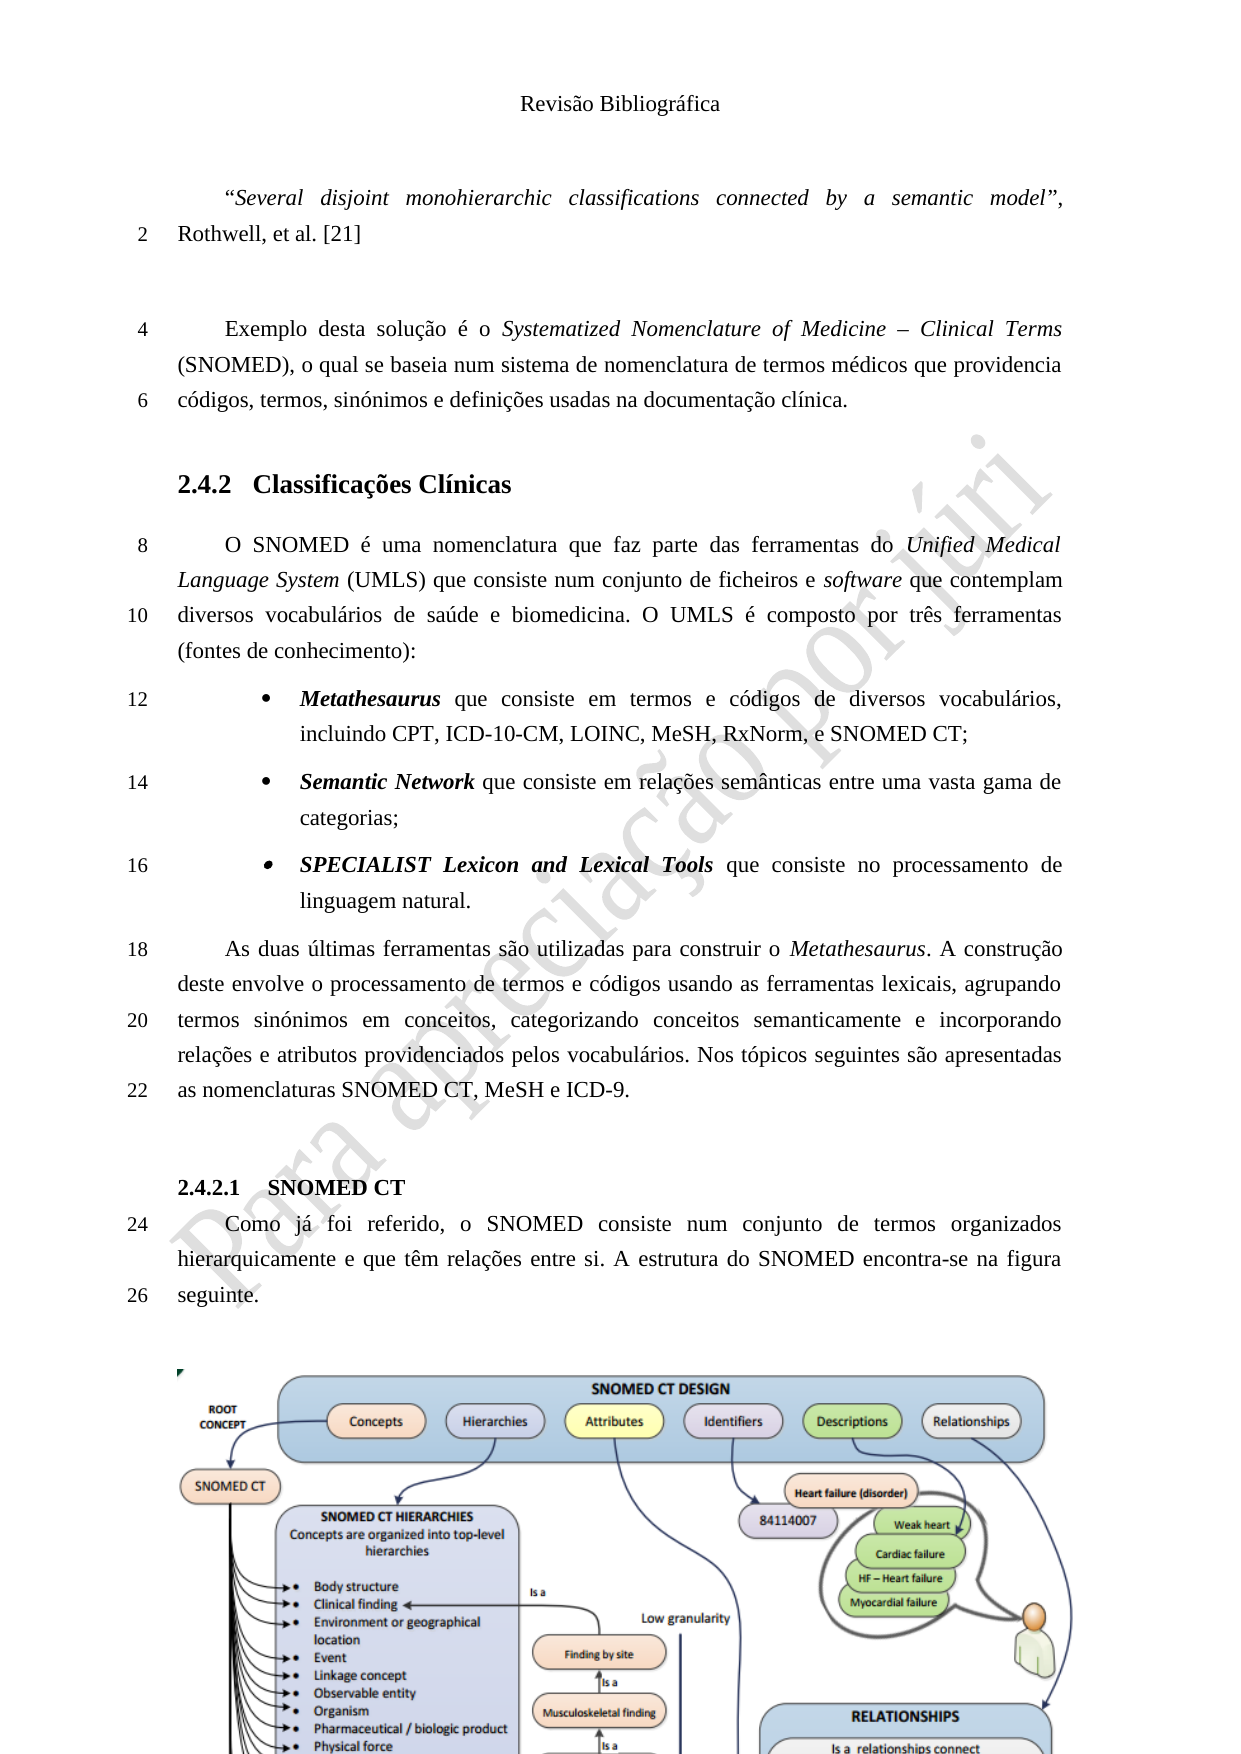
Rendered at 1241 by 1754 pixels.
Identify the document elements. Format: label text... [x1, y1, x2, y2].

text Como já foi referido, o SNOMED consiste num conjunto de termos organizados hierarquicamente e que têm relações entre si. A estrutura do SNOMED encontra-se na figura seguinte. [177, 1203, 1063, 1309]
list Metathesaurus que consiste em termos e códigos de diversos vocabulários, incluindo CPT, ICD-10-CM, LOINC, MeSH, RxNorm, e SNOMED CT; [262, 678, 1063, 749]
text As duas últimas ferramentas são utilizadas para construir o Metathesaurus. A construção deste envolve o processamento de termos e códigos usando as ferramentas lexicais, agrupando termos sinónimos em conceitos, categorizando conceitos semanticamente e incorporando relações e atributos providenciados pelos vocabulários. Nos tópicos seguintes são apresentadas as nomenclaturas SNOMED CT, MeSH e ICD-9. [177, 928, 1063, 1105]
subtitle SNOMED CT [177, 1167, 1063, 1203]
list SPECIALIST Lexicon and Lexical Tools que consiste no processamento de linguagem natural. [262, 844, 1063, 915]
list Semantic Network que consiste em relações semânticas entre uma vasta gama de categorias; [262, 761, 1063, 832]
text “Several disjoint monohierarchic classifications connected by a semantic model”, Rothwell, et al. [21] [177, 177, 1063, 248]
text Exemplo desta solução é o Systematized Nomenclature of Medicine – Clinical Terms (SNOMED), o qual se baseia num sistema de nomenclatura de termos médicos que providencia códigos, termos, sinónimos e definições usadas na documentação clínica. [177, 308, 1063, 415]
text O SNOMED é uma nomenclatura que faz parte das ferramentas do Unified Medical Language System (UMLS) que consiste num conjunto de ficheiros e software que contemplam diversos vocabulários de saúde e biomedicina. O UMLS é composto por três ferramentas (fontes de conhecimento): [177, 524, 1063, 665]
subtitle Classificações Clínicas [177, 465, 1063, 500]
picture [177, 1369, 1088, 1754]
